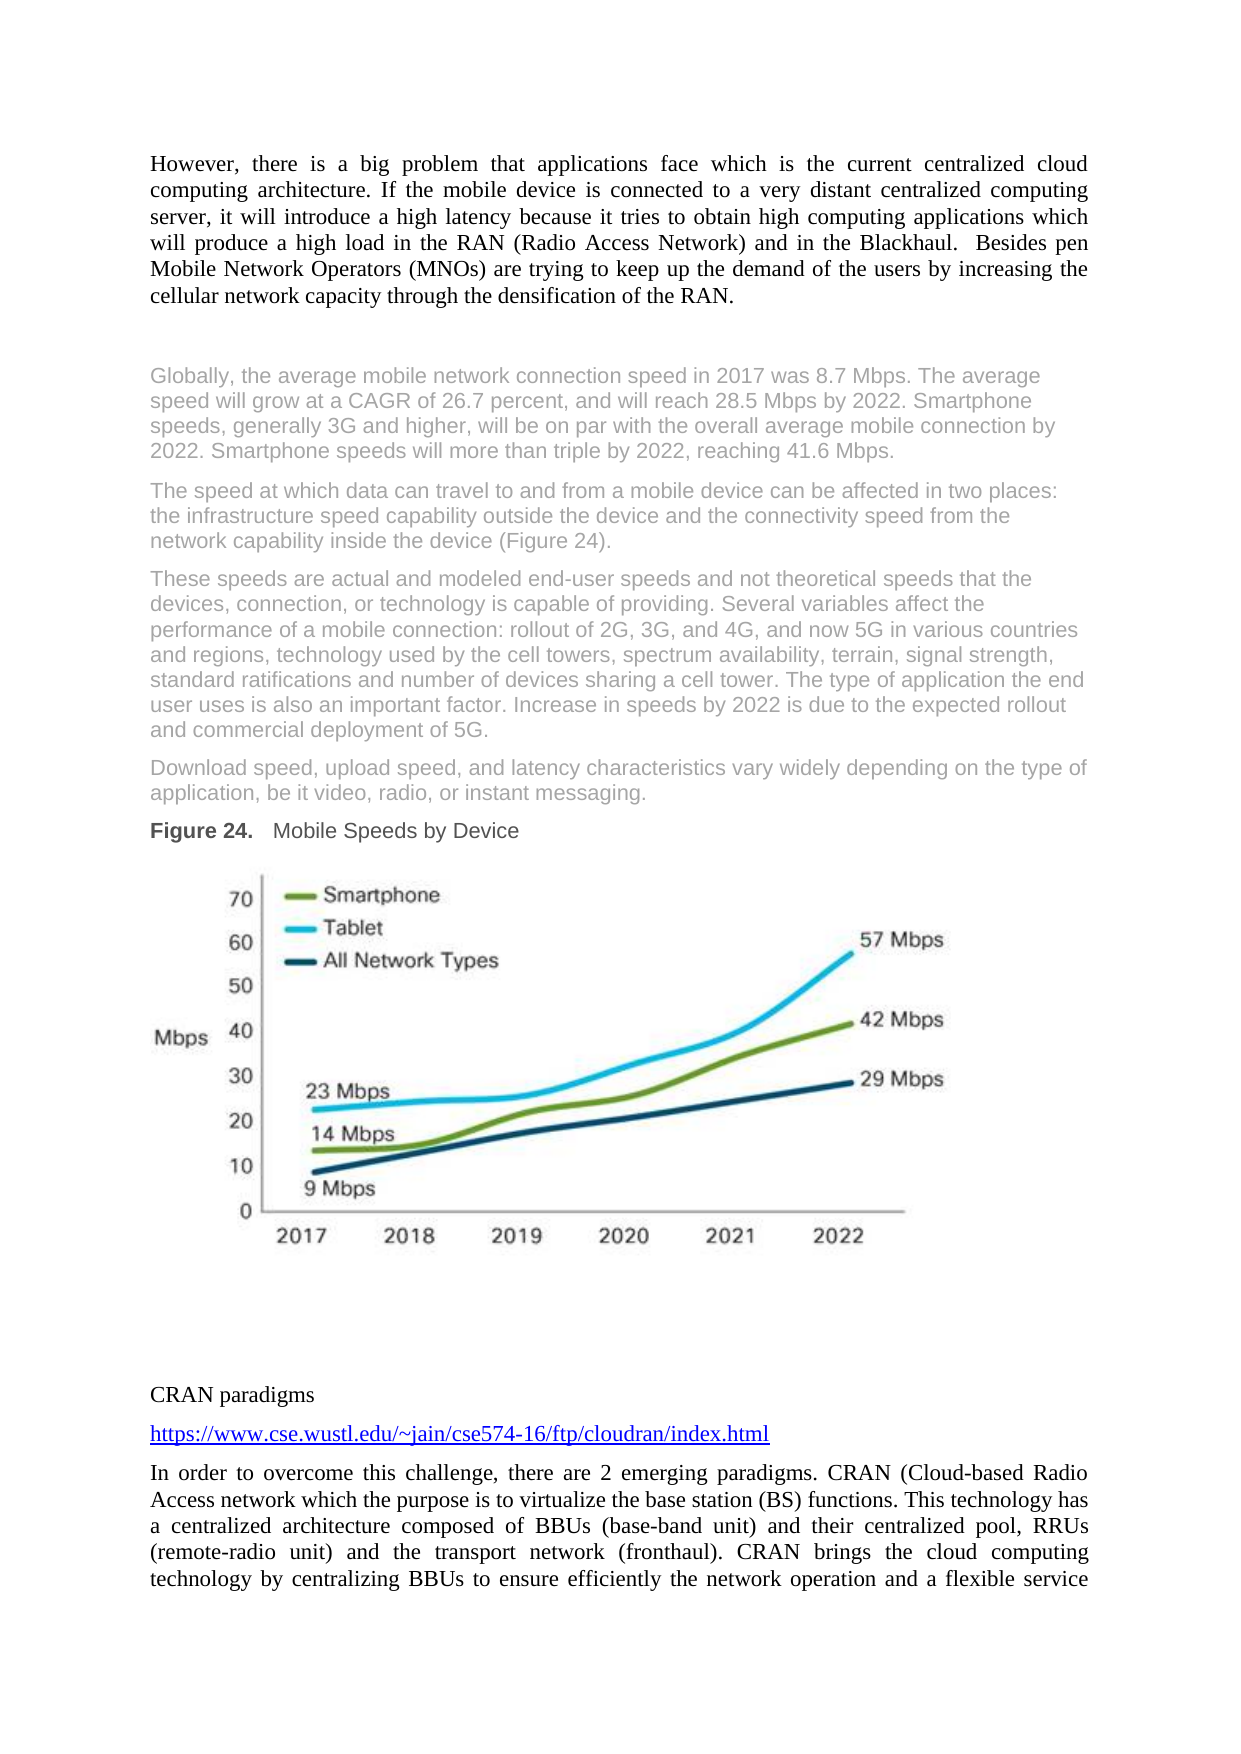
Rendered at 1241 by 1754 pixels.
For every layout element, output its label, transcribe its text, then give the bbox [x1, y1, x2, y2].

text Download speed, upload speed, and latency characteristics vary widely depending on the type of application, be it video, radio, or instant messaging. [150, 755, 1090, 805]
picture [150, 855, 954, 1265]
text CRAN paradigms [150, 1382, 1090, 1408]
text Figure 24. Mobile Speeds by Device [150, 818, 1090, 843]
text The speed at which data can travel to and from a mobile device can be affected in two places: the infrastructure speed capability outside the device and the connectivity speed from the network capability inside the device (Figure 24). [150, 478, 1090, 553]
text https://www.cse.wustl.edu/~jain/cse574-16/ftp/cloudran/index.html [150, 1420, 1090, 1447]
text However, there is a big problem that applications face which is the current centralized cloud computing architecture. If the mobile device is connected to a very distant centralized computing server, it will introduce a high latency because it tries to obtain high computing applications which will produce a high load in the RAN (Radio Access Network) and in the Blackhaul. Besides pen Mobile Network Operators (MNOs) are trying to keep up the demand of the users by increasing the cellular network capacity through the densification of the RAN. [150, 150, 1090, 308]
text Globally, the average mobile network connection speed in 2017 was 8.7 Mbps. The average speed will grow at a CAGR of 26.7 percent, and will reach 28.5 Mbps by 2022. Smartphone speeds, generally 3G and higher, will be on par with the overall average mobile connection by 2022. Smartphone speeds will more than triple by 2022, reaching 41.6 Mbps. [150, 362, 1090, 463]
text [150, 1459, 1090, 1591]
text These speeds are actual and modeled end-user speeds and not theoretical speeds that the devices, connection, or technology is capable of providing. Several variables affect the performance of a mobile connection: rollout of 2G, 3G, and 4G, and now 5G in various countries and regions, technology used by the cell towers, spectrum availability, terrain, signal strength, standard ratifications and number of devices sharing a cell tower. The type of application the end user uses is also an important factor. Increase in speeds by 2022 is due to the expected rollout and commercial deployment of 5G. [150, 566, 1090, 742]
